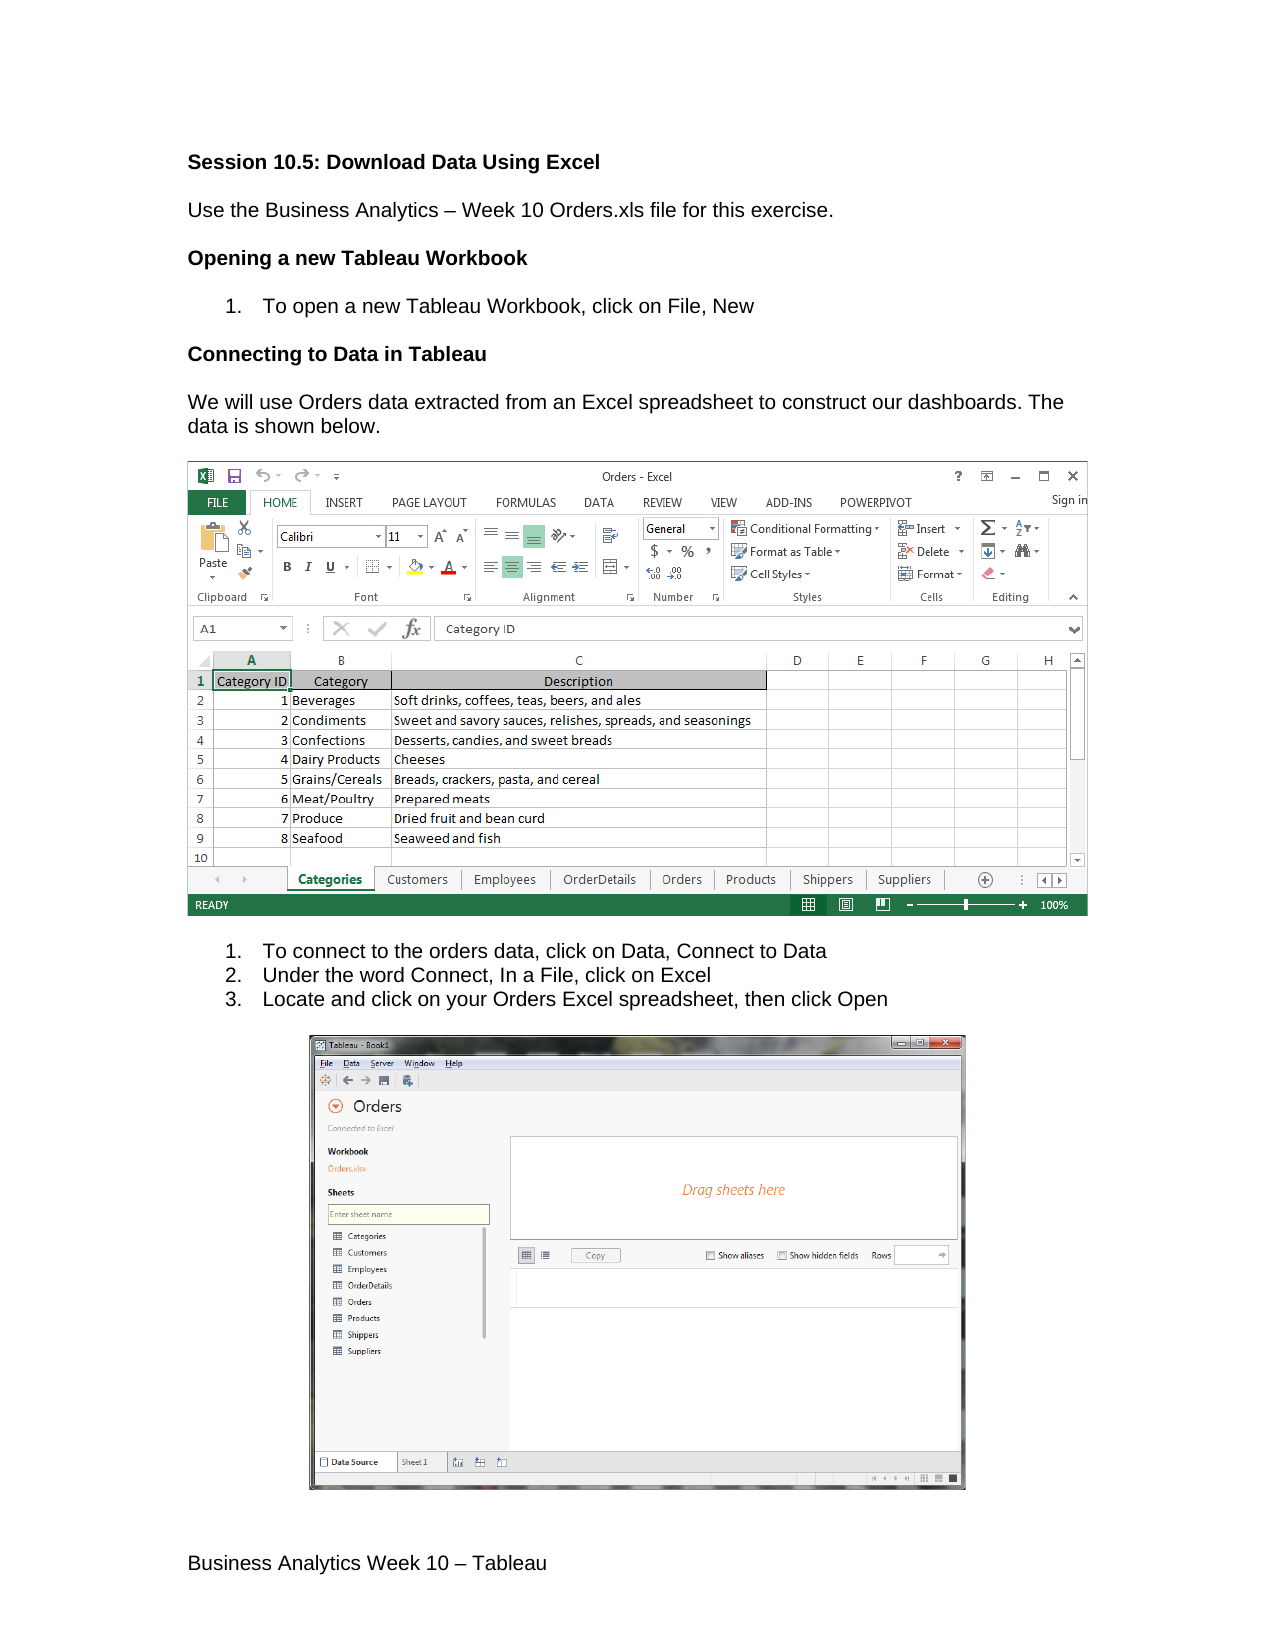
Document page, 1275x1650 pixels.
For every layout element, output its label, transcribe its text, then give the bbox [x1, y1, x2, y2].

list To connect to the orders data, click on Data, Connect to Data [225, 939, 1087, 963]
list Locate and click on your Orders Excel spreadsheet, then click Open [225, 987, 1087, 1011]
picture [309, 1035, 966, 1490]
list To open a new Tableau Workbook, click on File, New [225, 294, 1087, 318]
picture [187, 461, 1088, 916]
list Under the word Connect, In a File, click on Excel [225, 963, 1087, 987]
text Connecting to Data in Tableau [187, 342, 1087, 366]
text Session 10.5: Download Data Using Excel [187, 150, 1087, 174]
text We will use Orders data extracted from an Excel spreadsheet to construct our dashboards. The data is shown below. [187, 389, 1087, 437]
text Use the Business Analytics – Week 10 Orders.xls file for this exercise. [187, 198, 1087, 222]
text Opening a new Tableau Workbook [187, 246, 1087, 270]
